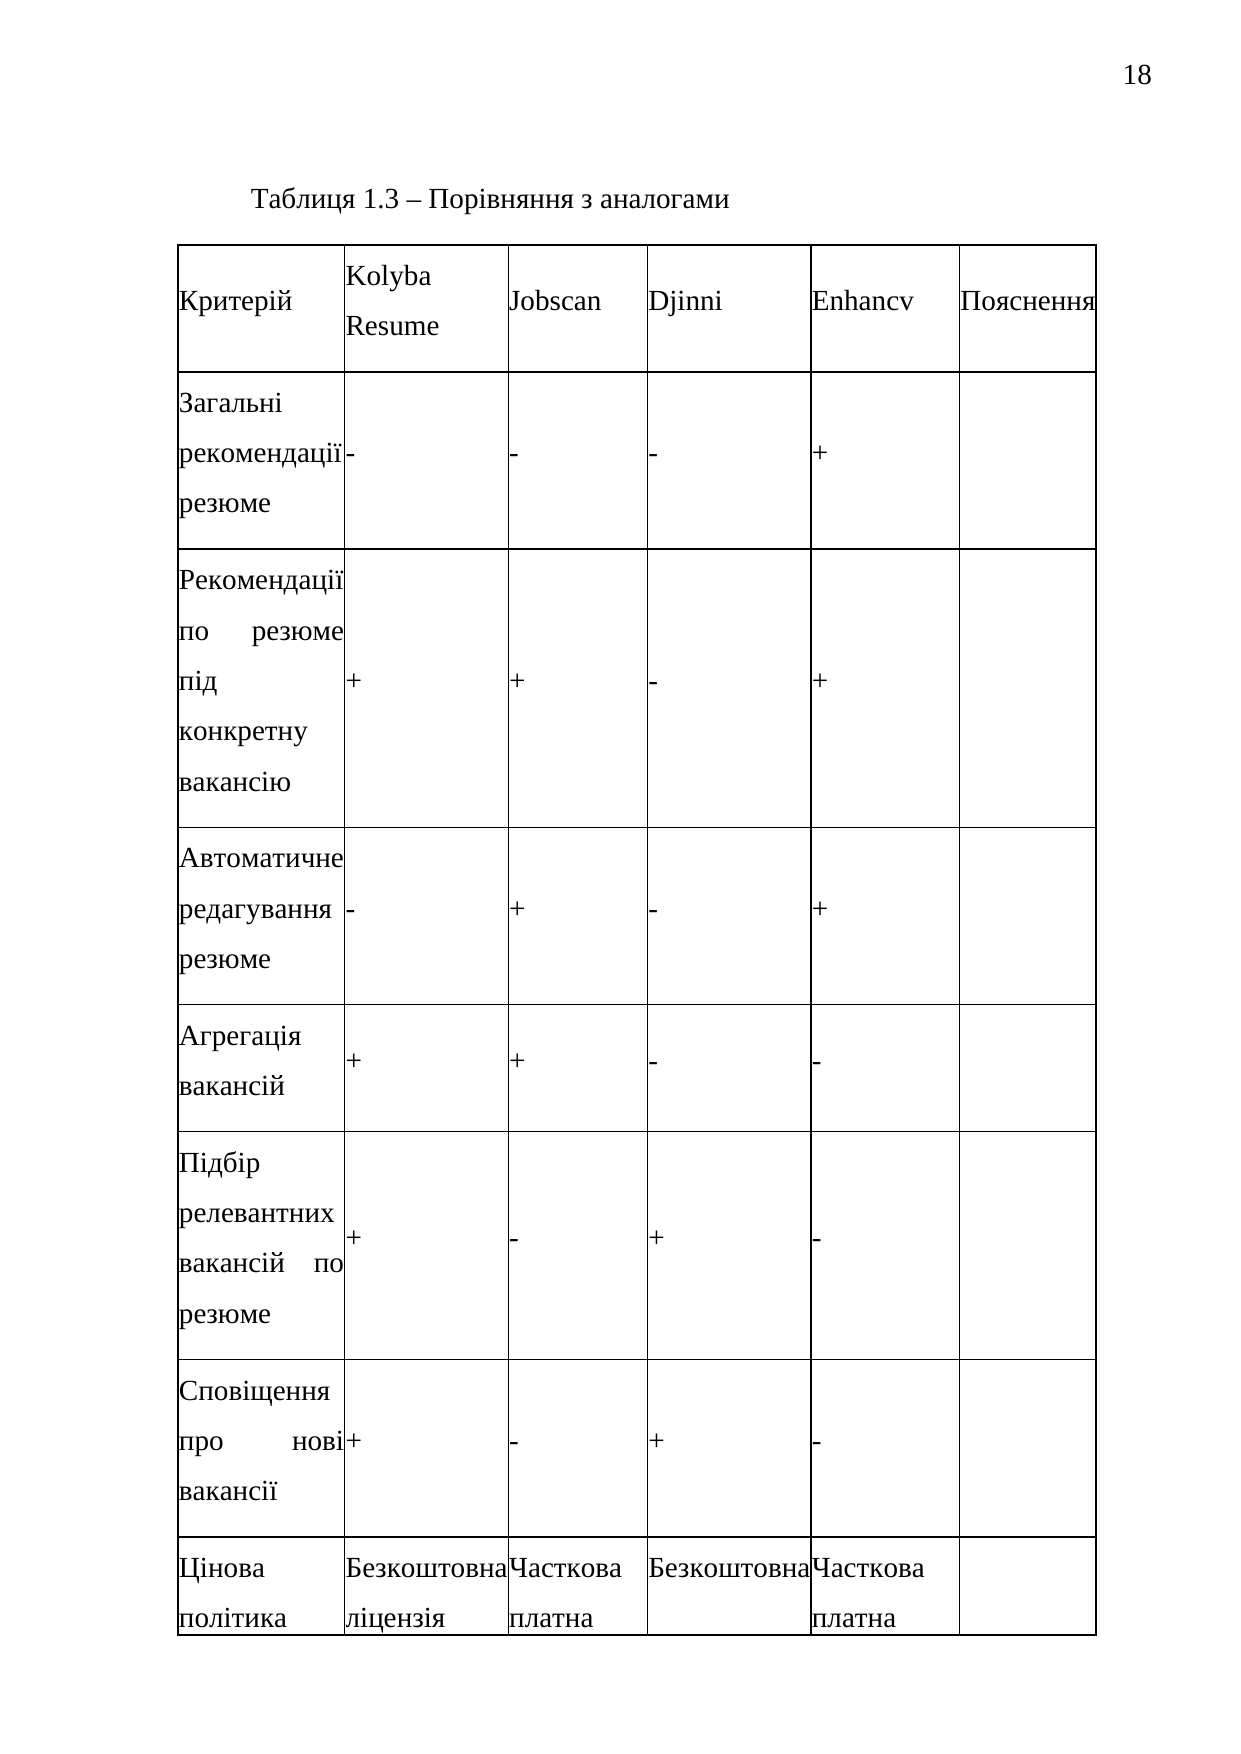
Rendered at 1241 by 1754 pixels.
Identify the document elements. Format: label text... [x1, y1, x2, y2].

table_cell + [648, 1360, 810, 1536]
table_cell + [812, 373, 959, 548]
table_cell + [509, 1005, 647, 1131]
table_cell + [345, 1132, 508, 1358]
table_cell Загальні рекомендації резюме [179, 373, 344, 548]
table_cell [648, 1538, 810, 1634]
table_cell - [812, 1360, 959, 1536]
table_cell [960, 1132, 1095, 1358]
table_cell - [648, 1005, 810, 1131]
table_cell + [812, 550, 959, 826]
table_cell Агрегація вакансій [179, 1005, 344, 1131]
table_cell - [509, 1360, 647, 1536]
table_cell Рекомендації по резюме під конкретну вакансію [179, 550, 344, 826]
table_cell + [345, 550, 508, 826]
table_cell [960, 1005, 1095, 1131]
table_cell [960, 1538, 1095, 1634]
table_cell + [509, 550, 647, 826]
table_header Пояснення [960, 246, 1095, 371]
table_cell [960, 1360, 1095, 1536]
table_cell + [812, 828, 959, 1004]
table_cell Підбір релевантних вакансій по резюме [179, 1132, 344, 1358]
table_cell Цінова політика [179, 1538, 344, 1634]
table_cell Сповіщення про нові вакансії [179, 1360, 344, 1536]
table_cell - [648, 828, 810, 1004]
table_header Jobscan [509, 246, 647, 371]
table_cell - [509, 1132, 647, 1358]
table_cell - [648, 550, 810, 826]
table_header Kolyba Resume [345, 246, 508, 371]
table_cell - [812, 1005, 959, 1131]
table_header Djinni [648, 246, 810, 371]
table_cell + [509, 828, 647, 1004]
table_cell - [648, 373, 810, 548]
table_header Enhancv [812, 246, 959, 371]
table_cell [960, 550, 1095, 826]
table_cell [345, 1538, 508, 1634]
table_cell [960, 373, 1095, 548]
table_cell + [648, 1132, 810, 1358]
table_cell Автоматичне редагування резюме [179, 828, 344, 1004]
table_cell - [345, 373, 508, 548]
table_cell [509, 1538, 647, 1634]
table_cell + [345, 1005, 508, 1131]
table_cell [960, 828, 1095, 1004]
table_header Критерій [179, 246, 344, 371]
table_cell - [345, 828, 508, 1004]
table_cell - [509, 373, 647, 548]
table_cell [812, 1538, 959, 1634]
table_cell - [812, 1132, 959, 1358]
text Таблиця 1.3 – Порівняння з аналогами [177, 181, 1152, 214]
table_cell + [345, 1360, 508, 1536]
